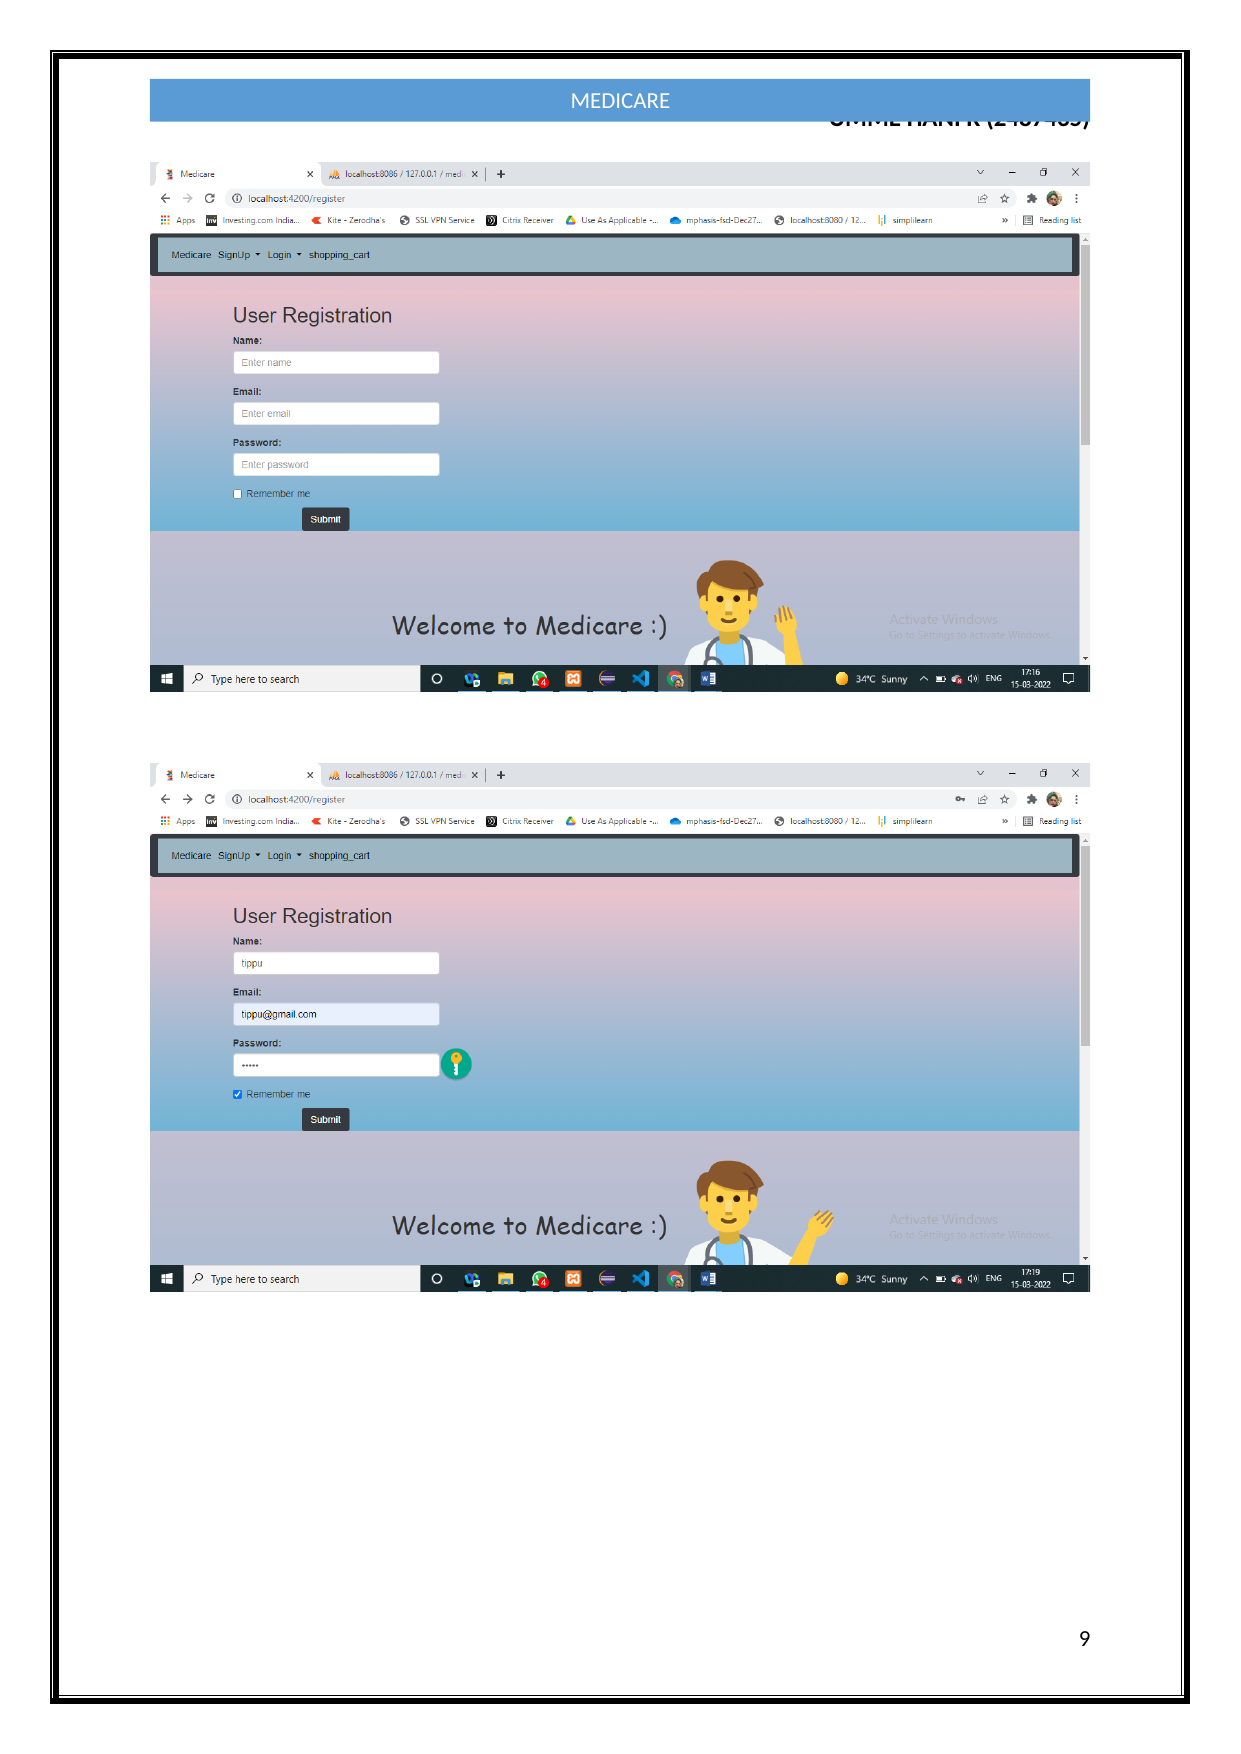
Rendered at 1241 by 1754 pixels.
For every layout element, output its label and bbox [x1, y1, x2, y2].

picture [150, 162, 1091, 692]
picture [150, 763, 1091, 1292]
